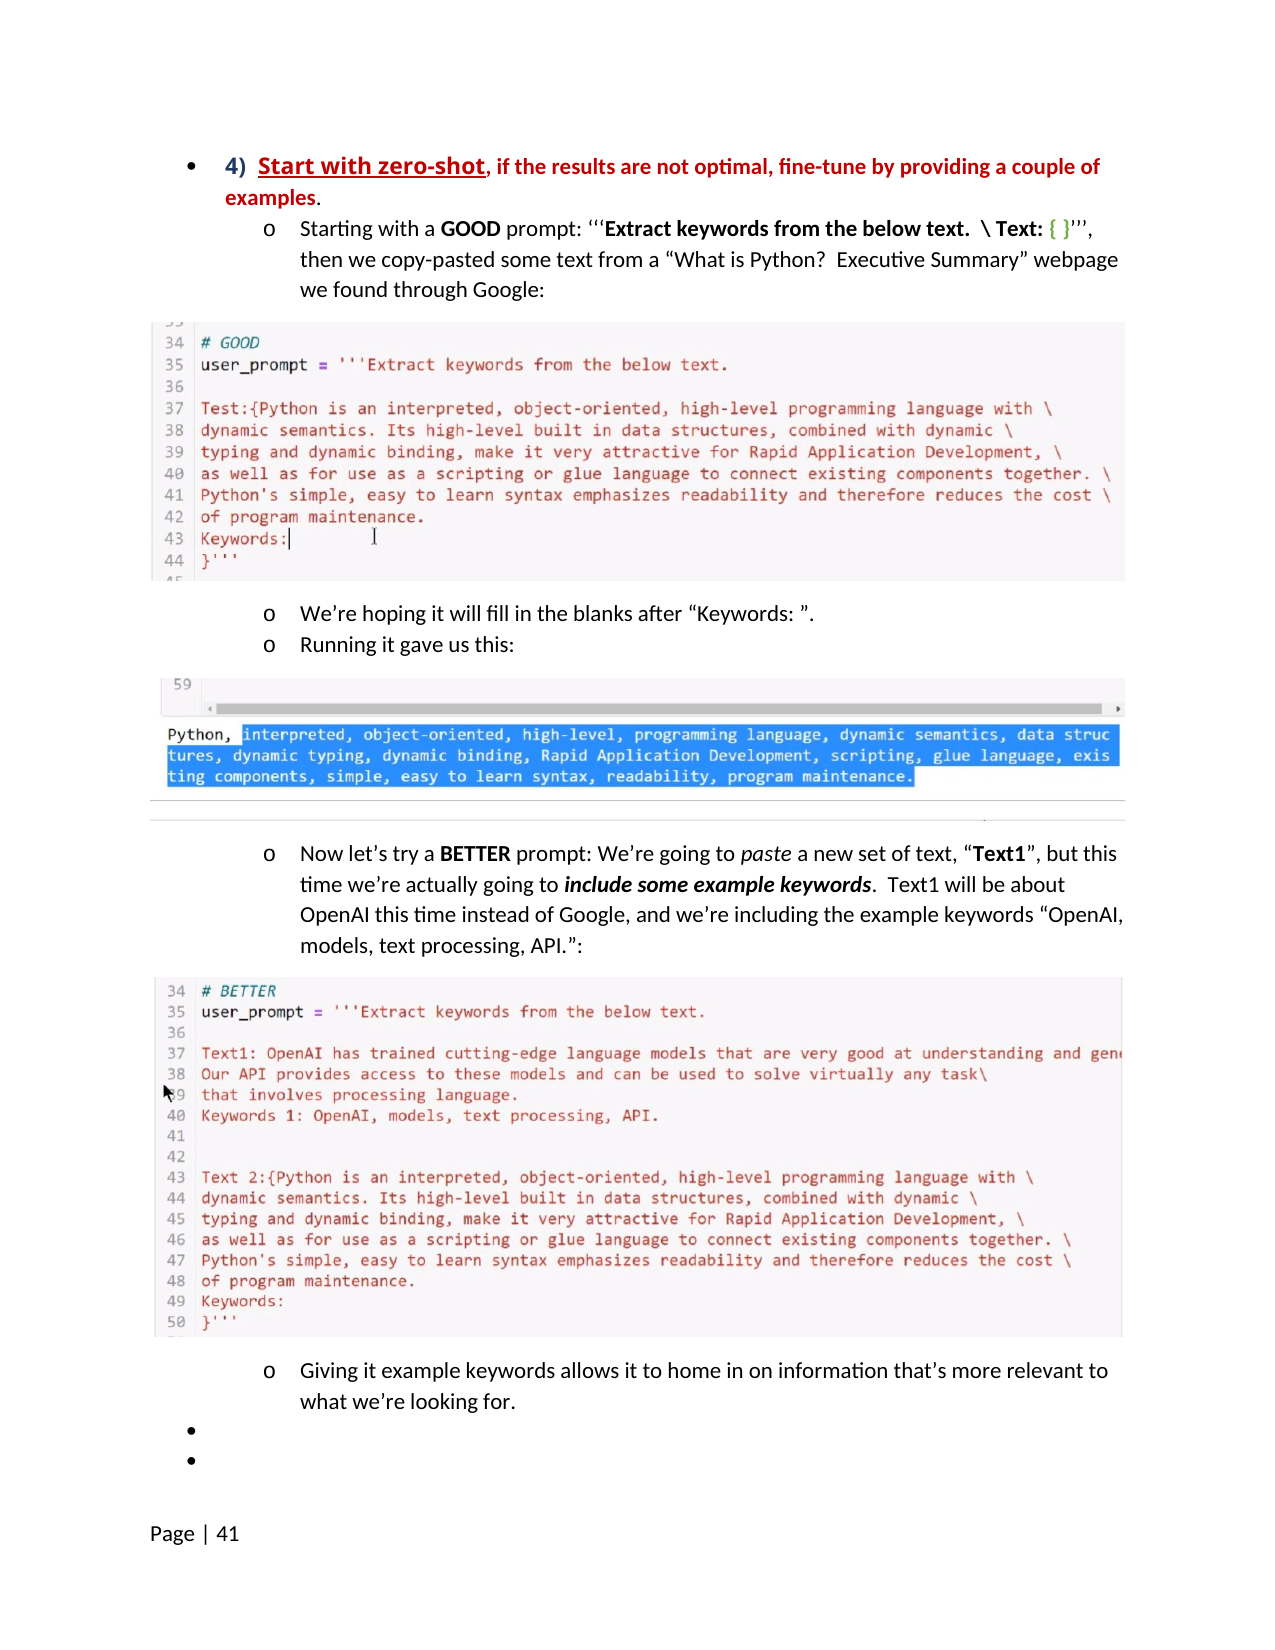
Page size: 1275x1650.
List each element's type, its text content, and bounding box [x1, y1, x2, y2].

list We’re hoping it will fill in the blanks after “Keywords: ”. [262, 599, 1125, 628]
list Running it gave us this: [262, 631, 1125, 660]
picture [150, 322, 1125, 581]
list Starting with a GOOD prompt: ‘‘‘Extract keywords from the below text. \ Text: { }’’’, then we copy-pasted some text from a “What is Python? Executive Summary” webpage we found through Google: [262, 214, 1125, 303]
list Now let’s try a BETTER prompt: We’re going to paste a new set of text, “Text1”, but this time we’re actually going to include some example keywords. Text1 will be about OpenAI this time instead of Google, and we’re including the example keywords “OpenAI, models, text processing, API.”: [262, 839, 1125, 959]
picture [150, 678, 1125, 821]
list Giving it example keywords allows it to home in on information that’s more relevant to what we’re looking for. [262, 1356, 1125, 1415]
list 4) Start with zero-shot, if the results are not optimal, fine-tune by providing a couple of examples. [187, 150, 1125, 211]
picture [150, 977, 1125, 1337]
